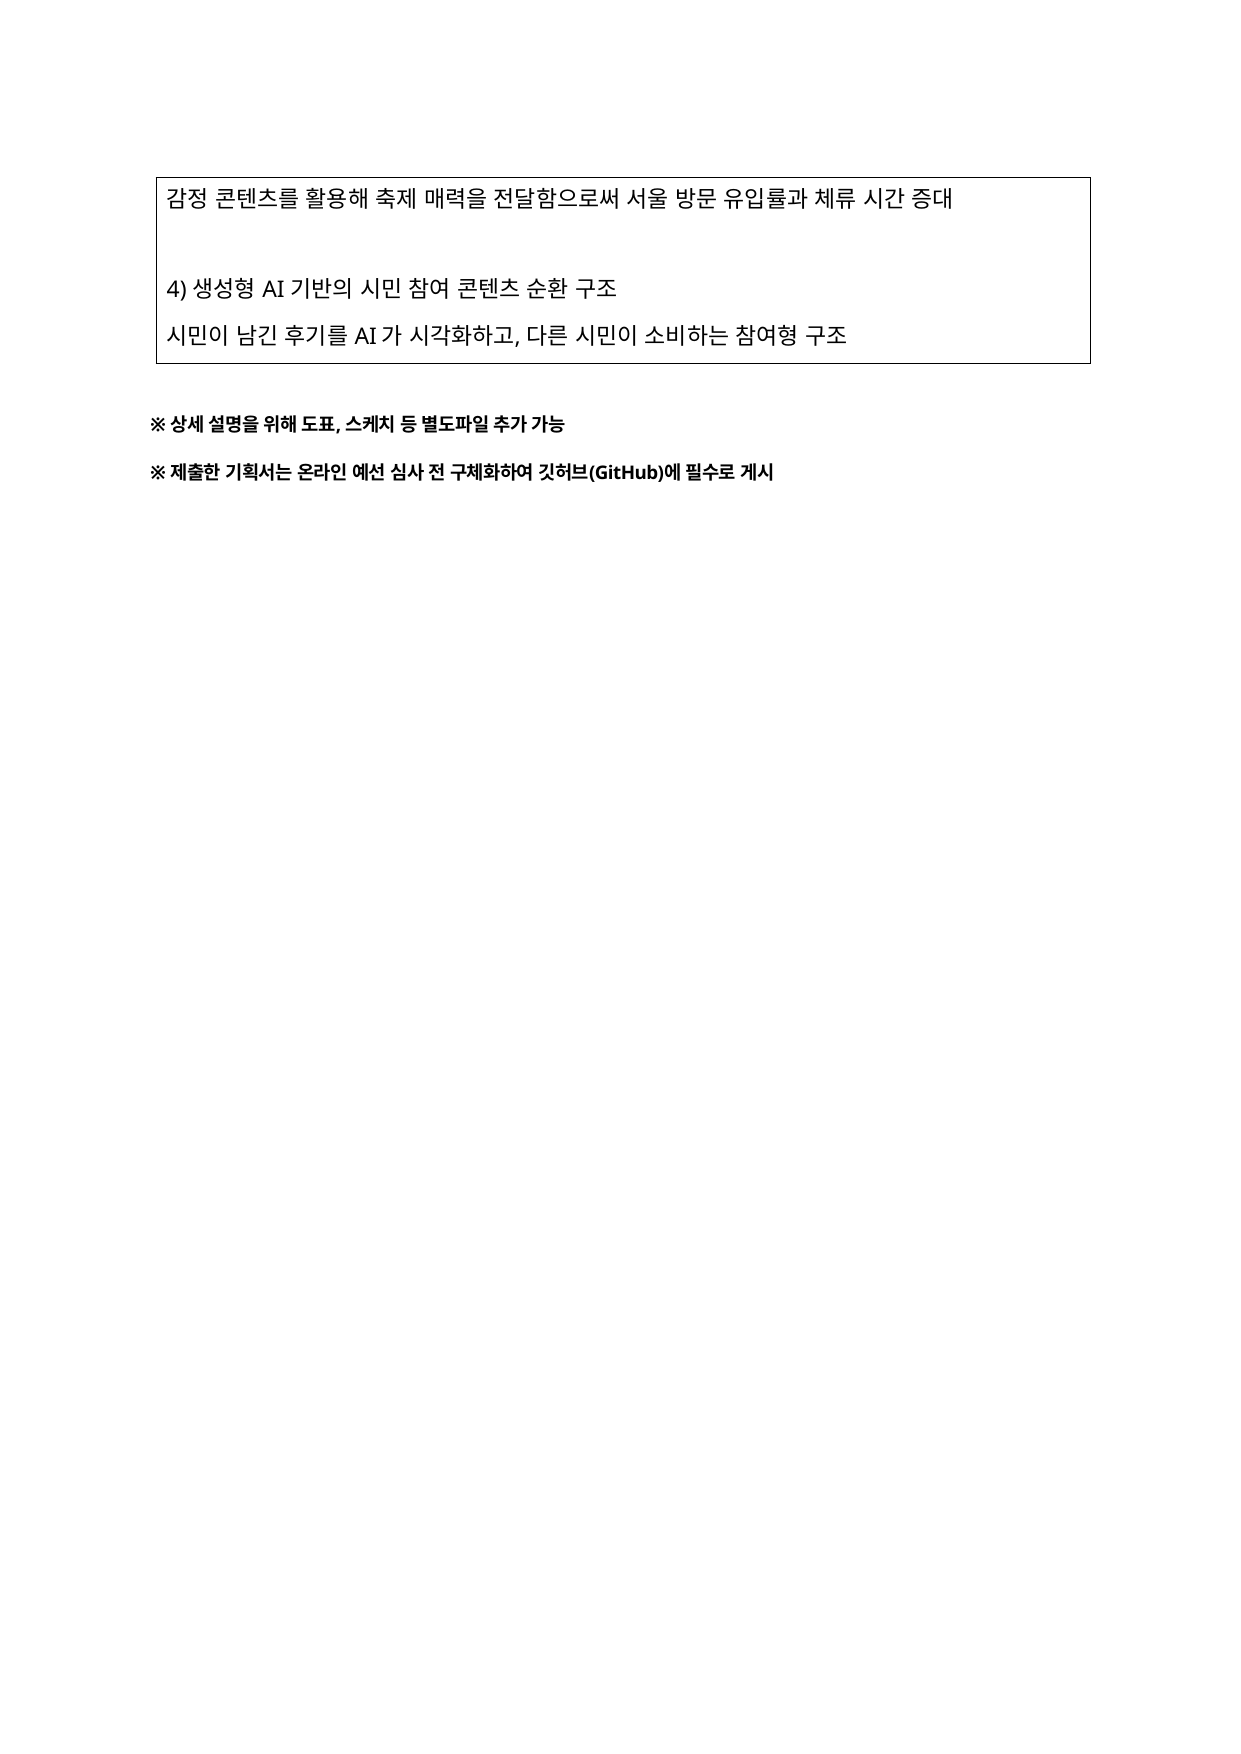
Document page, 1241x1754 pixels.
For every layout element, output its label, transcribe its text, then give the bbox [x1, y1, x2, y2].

text ※ 제출한 기획서는 온라인 예선 심사 전 구체화하여 깃허브(GitHub)에 필수로 게시 [150, 458, 1090, 485]
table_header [157, 178, 1090, 363]
text ※ 상세 설명을 위해 도표, 스케치 등 별도파일 추가 가능 [150, 409, 1090, 437]
